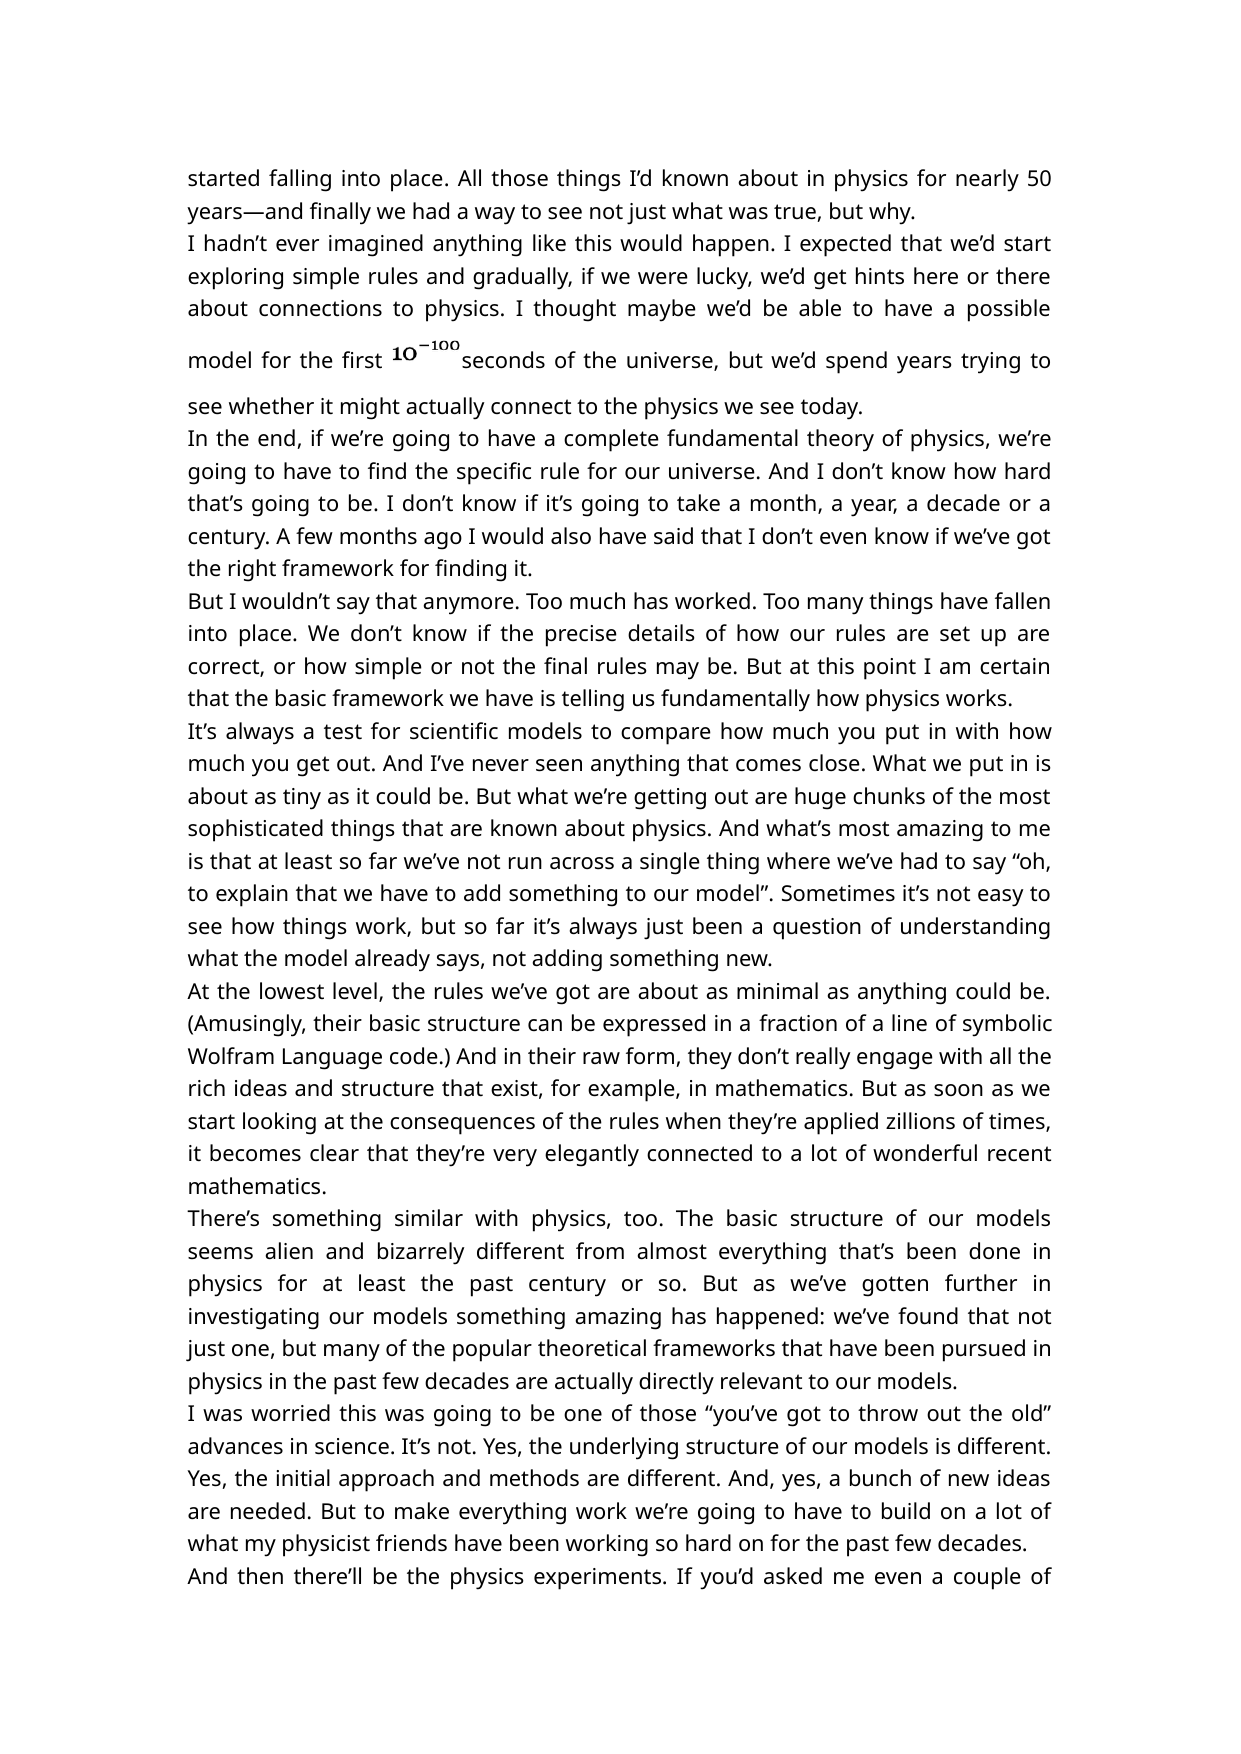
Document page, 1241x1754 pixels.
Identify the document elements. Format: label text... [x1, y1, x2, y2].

text It’s always a test for scientific models to compare how much you put in with how much you get out. And I’ve never seen anything that comes close. What we put in is about as tiny as it could be. But what we’re getting out are huge chunks of the most sophisticated things that are known about physics. And what’s most amazing to me is that at least so far we’ve not run across a single thing where we’ve had to say “oh, to explain that we have to add something to our model”. Sometimes it’s not easy to see how things work, but so far it’s always just been a question of understanding what the model already says, not adding something new. [187, 714, 1053, 974]
picture [391, 338, 462, 369]
text At the lowest level, the rules we’ve got are about as minimal as anything could be. (Amusingly, their basic structure can be expressed in a fraction of a line of symbolic Wolfram Language code.) And in their raw form, they don’t really engage with all the rich ideas and structure that exist, for example, in mathematics. But as soon as we start looking at the consequences of the rules when they’re applied zillions of times, it becomes clear that they’re very elegantly connected to a lot of wonderful recent mathematics. [187, 974, 1053, 1202]
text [187, 1559, 1053, 1592]
text But I wouldn’t say that anymore. Too much has worked. Too many things have fallen into place. We don’t know if the precise details of how our rules are set up are correct, or how simple or not the final rules may be. But at this point I am certain that the basic framework we have is telling us fundamentally how physics works. [187, 584, 1053, 714]
text There’s something similar with physics, too. The basic structure of our models seems alien and bizarrely different from almost everything that’s been done in physics for at least the past century or so. But as we’ve gotten further in investigating our models something amazing has happened: we’ve found that not just one, but many of the popular theoretical frameworks that have been pursued in physics in the past few decades are actually directly relevant to our models. [187, 1202, 1053, 1397]
text I hadn’t ever imagined anything like this would happen. I expected that we’d start exploring simple rules and gradually, if we were lucky, we’d get hints here or there about connections to physics. I thought maybe we’d be able to have a possible model for the first seconds of the universe, but we’d spend years trying to see whether it might actually connect to the physics we see today. [187, 227, 1053, 422]
text I was worried this was going to be one of those “you’ve got to throw out the old” advances in science. It’s not. Yes, the underlying structure of our models is different. Yes, the initial approach and methods are different. And, yes, a bunch of new ideas are needed. But to make everything work we’re going to have to build on a lot of what my physicist friends have been working so hard on for the past few decades. [187, 1397, 1053, 1559]
text In the end, if we’re going to have a complete fundamental theory of physics, we’re going to have to find the specific rule for our universe. And I don’t know how hard that’s going to be. I don’t know if it’s going to take a month, a year, a decade or a century. A few months ago I would also have said that I don’t even know if we’ve got the right framework for finding it. [187, 422, 1053, 584]
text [187, 162, 1053, 227]
